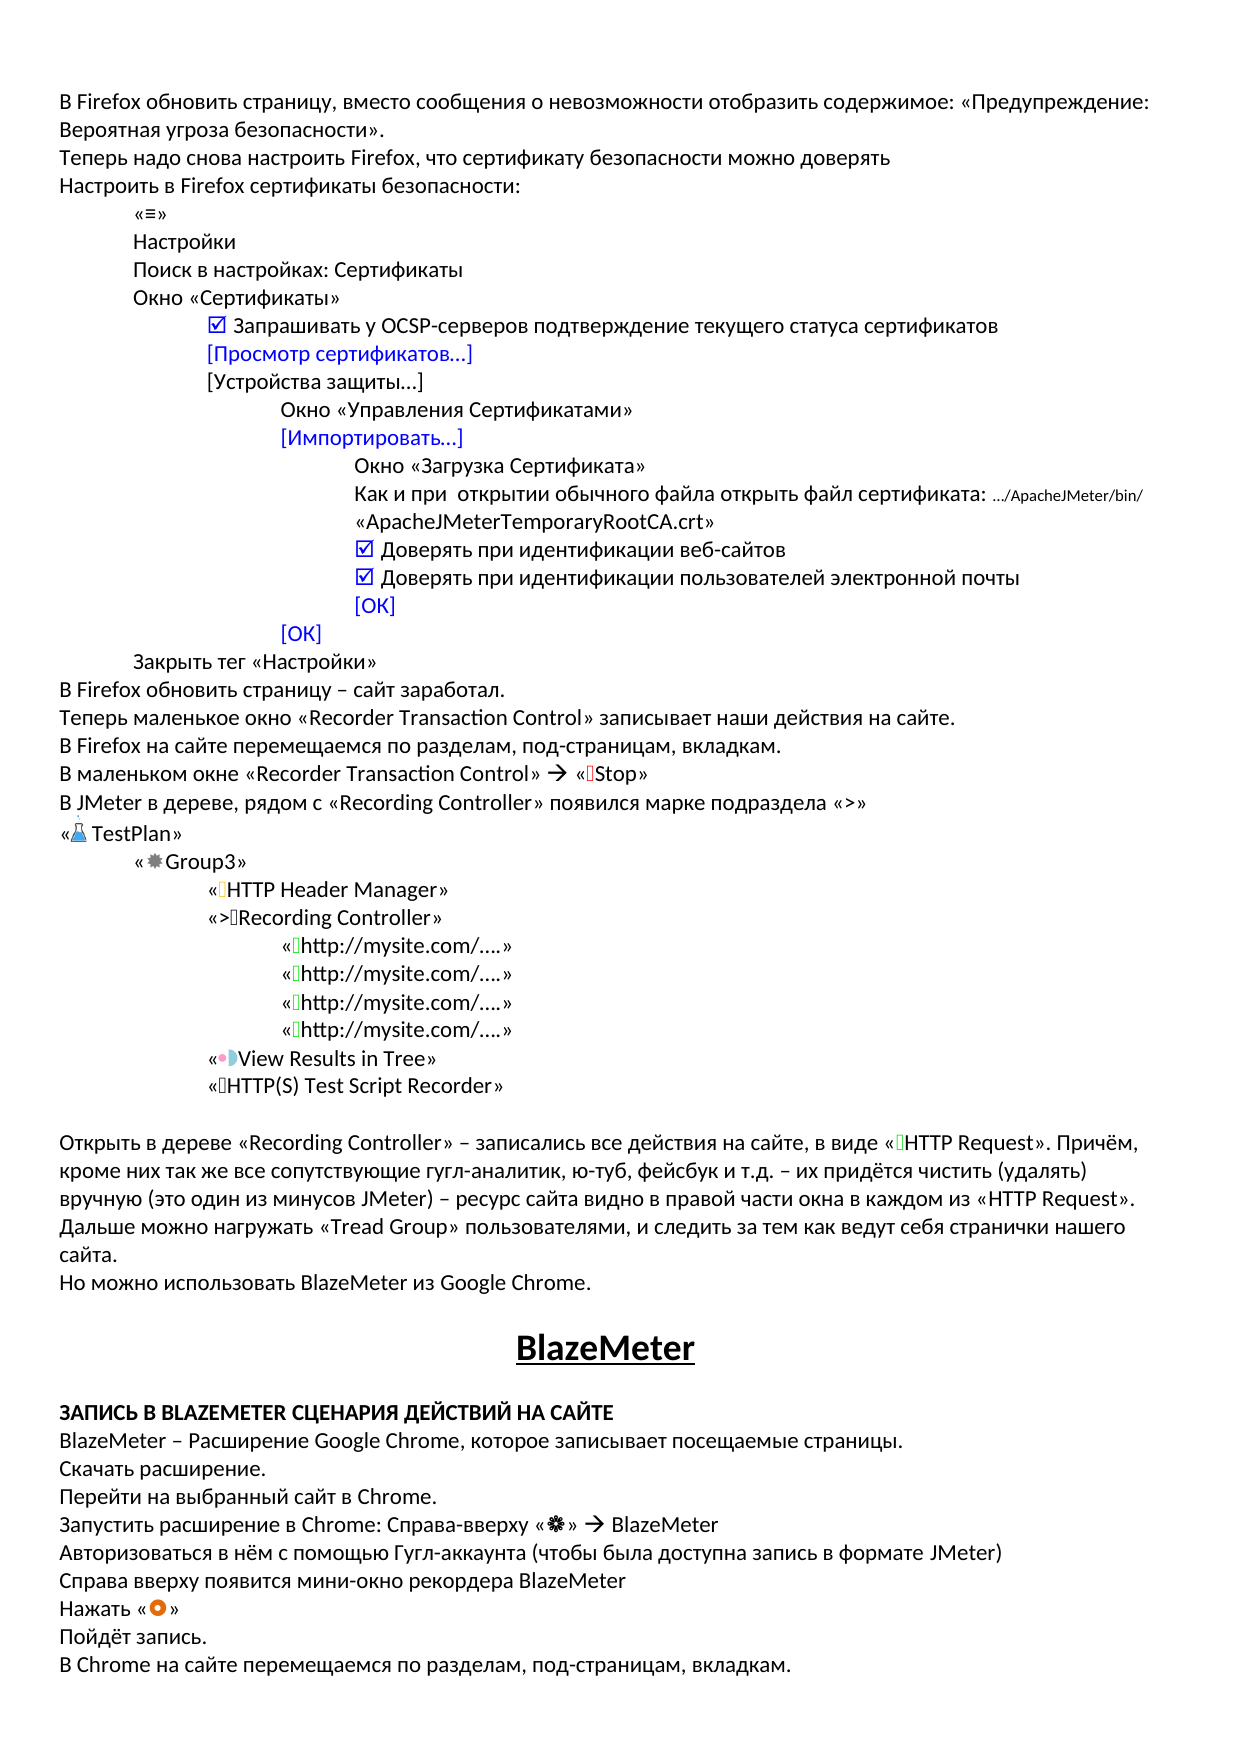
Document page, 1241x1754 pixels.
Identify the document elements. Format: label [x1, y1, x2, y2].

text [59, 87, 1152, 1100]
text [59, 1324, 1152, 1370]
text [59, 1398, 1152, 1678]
picture [70, 815, 87, 842]
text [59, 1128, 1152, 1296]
